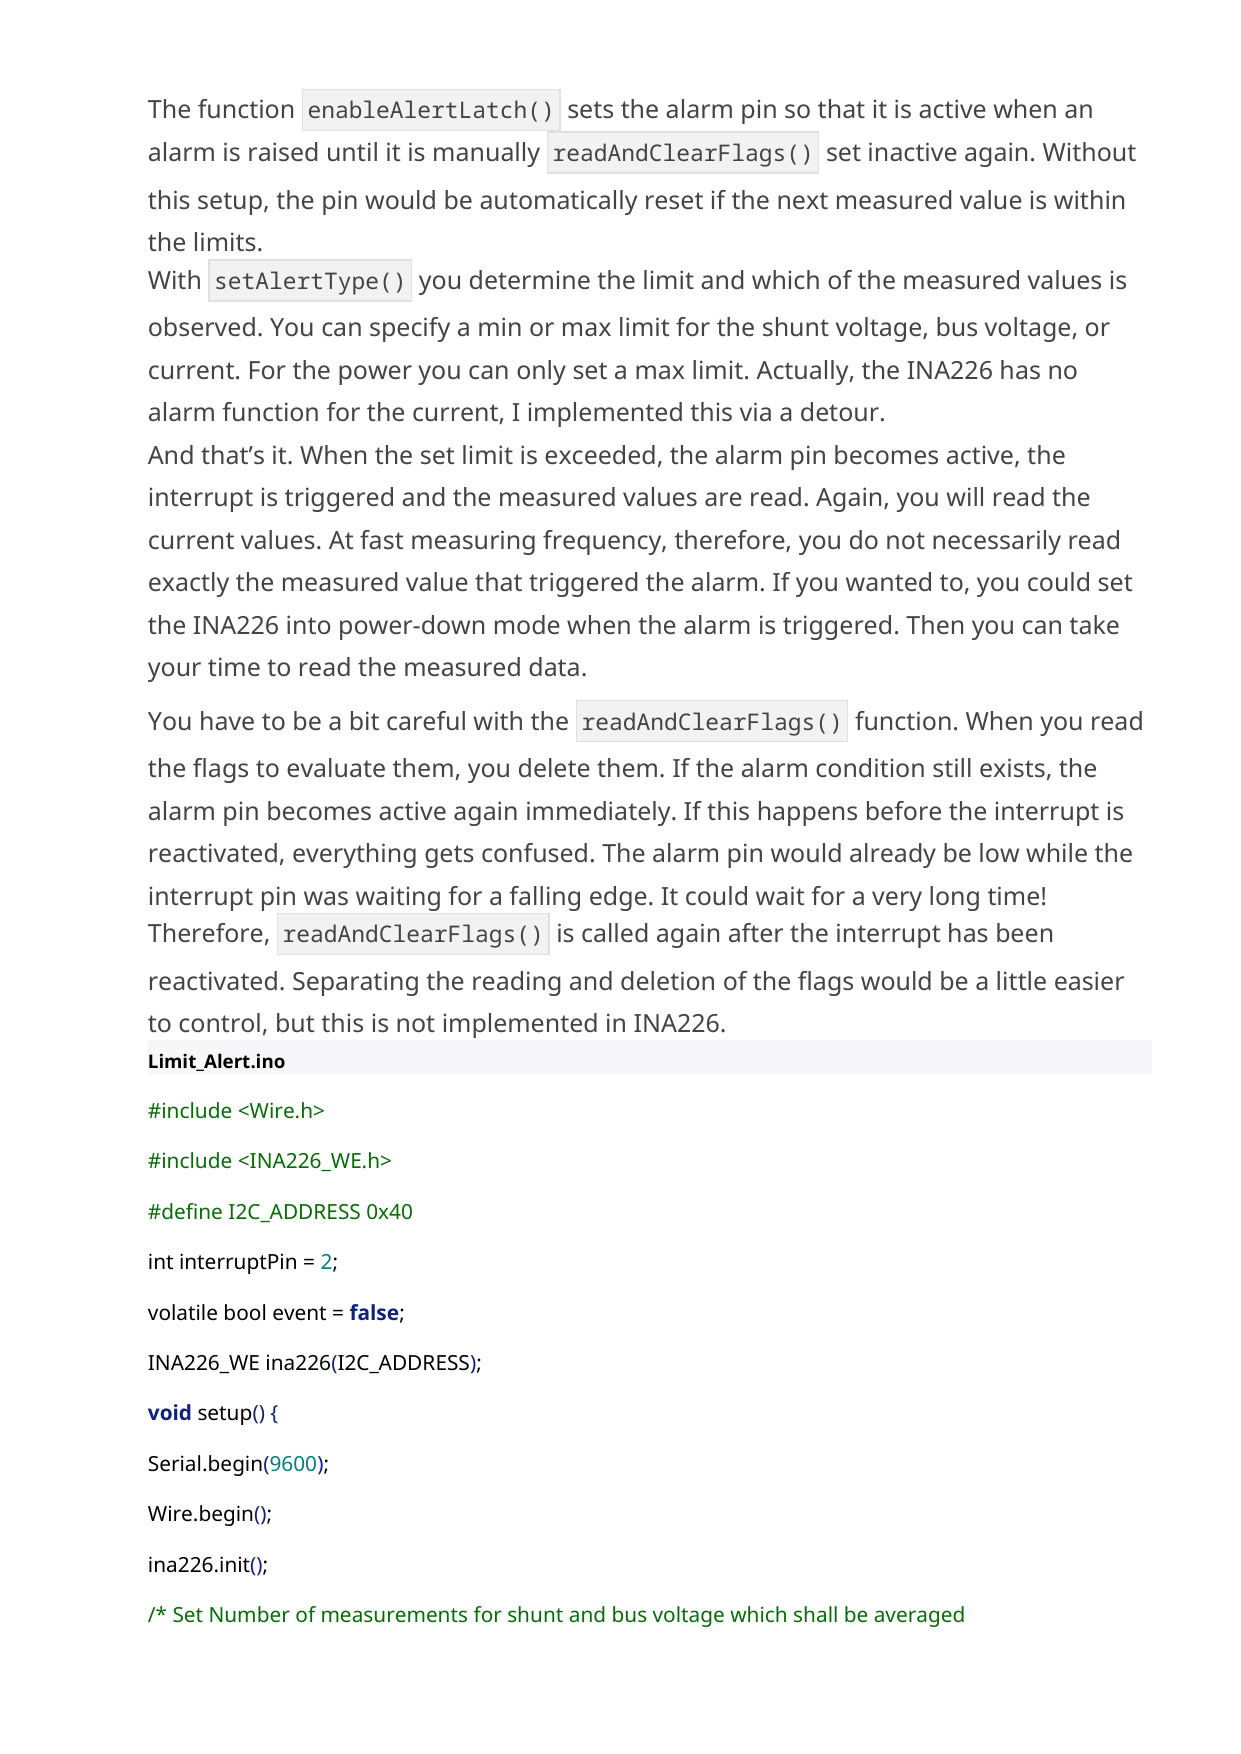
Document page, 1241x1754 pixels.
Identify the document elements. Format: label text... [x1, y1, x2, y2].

text volatile bool event = false; [148, 1292, 1152, 1326]
text Limit_Alert.ino [148, 1040, 1152, 1074]
text #include <INA226_WE.h> [148, 1141, 1152, 1175]
text And that’s it. When the set limit is exceeded, the alarm pin becomes active, the interrupt is triggered and the measured values are read. Again, you will read the current values. At fast measuring frequency, therefore, you do not necessarily read exactly the measured value that triggered the alarm. If you wanted to, you could set the INA226 into power-down mode when the alarm is triggered. Then you can take your time to read the measured data. [148, 429, 1152, 684]
text With setAlertType() you determine the limit and which of the measured values is observed. You can specify a min or max limit for the shunt voltage, bus voltage, or current. For the power you can only set a max limit. Actually, the INA226 has no alarm function for the current, I implemented this via a detour. [148, 259, 1152, 429]
text INA226_WE ina226(I2C_ADDRESS); [148, 1343, 1152, 1376]
text int interruptPin = 2; [148, 1242, 1152, 1276]
text ina226.init(); [148, 1544, 1152, 1578]
text #include <Wire.h> [148, 1091, 1152, 1124]
text The function enableAlertLatch() sets the alarm pin so that it is active when an alarm is raised until it is manually readAndClearFlags() set inactive again. Without this setup, the pin would be automatically reset if the next measured value is within the limits. [148, 88, 1152, 259]
text You have to be a bit careful with the readAndClearFlags() function. When you read the flags to evaluate them, you delete them. If the alarm condition still exists, the alarm pin becomes active again immediately. If this happens before the interrupt is reactivated, everything gets confused. The alarm pin would already be low while the interrupt pin was waiting for a falling edge. It could wait for a very long time! Therefore, readAndClearFlags() is called again after the interrupt has been reactivated. Separating the reading and deletion of the flags would be a little easier to control, but this is not implemented in INA226. [148, 700, 1152, 1040]
text void setup() { [148, 1393, 1152, 1427]
text Serial.begin(9600); [148, 1443, 1152, 1477]
text /* Set Number of measurements for shunt and bus voltage which shall be averaged [148, 1595, 1152, 1628]
text #define I2C_ADDRESS 0x40 [148, 1191, 1152, 1225]
text Wire.begin(); [148, 1494, 1152, 1528]
